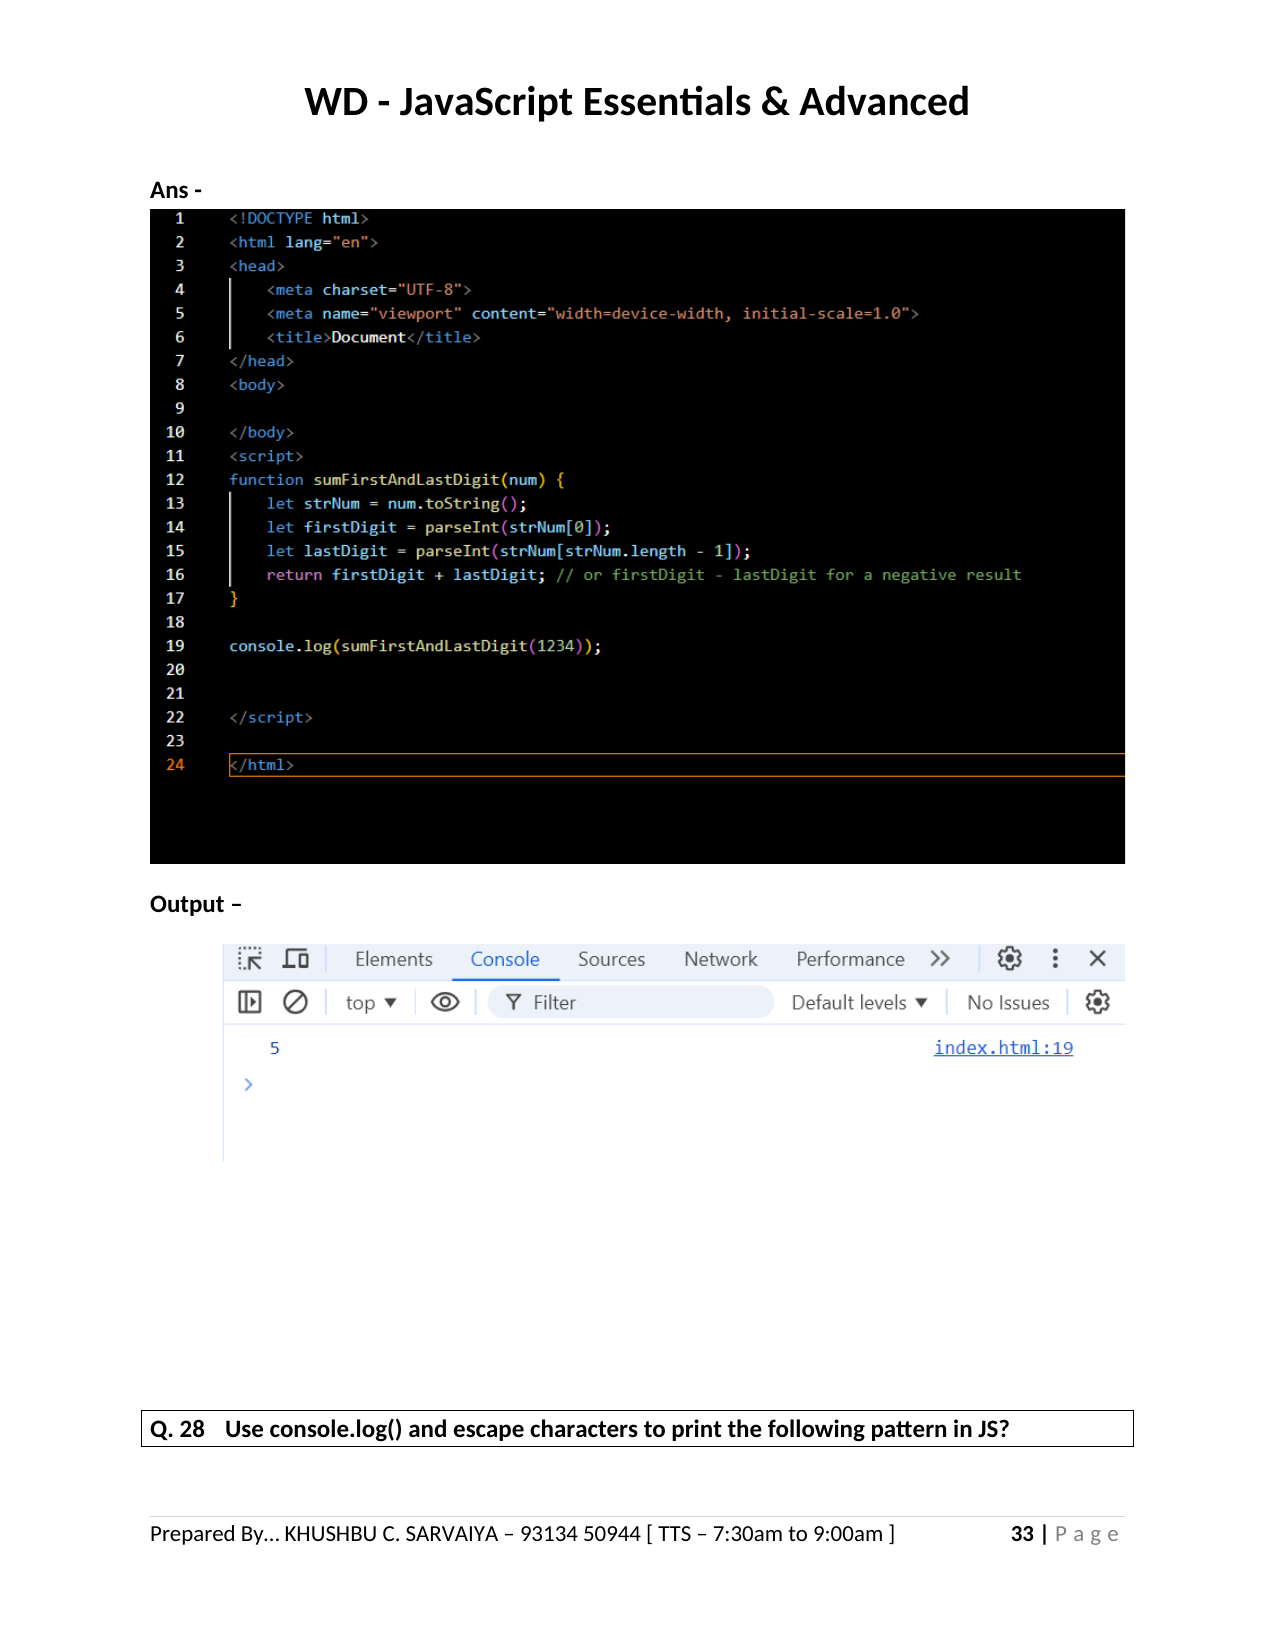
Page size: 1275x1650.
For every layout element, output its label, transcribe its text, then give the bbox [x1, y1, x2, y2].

text Output – [150, 888, 1125, 919]
picture [150, 209, 1125, 864]
text Q. 28 Use console.log() and escape characters to print the following pattern in JS? [142, 1411, 1133, 1446]
picture [150, 944, 1125, 1162]
text Ans - [150, 174, 1125, 209]
